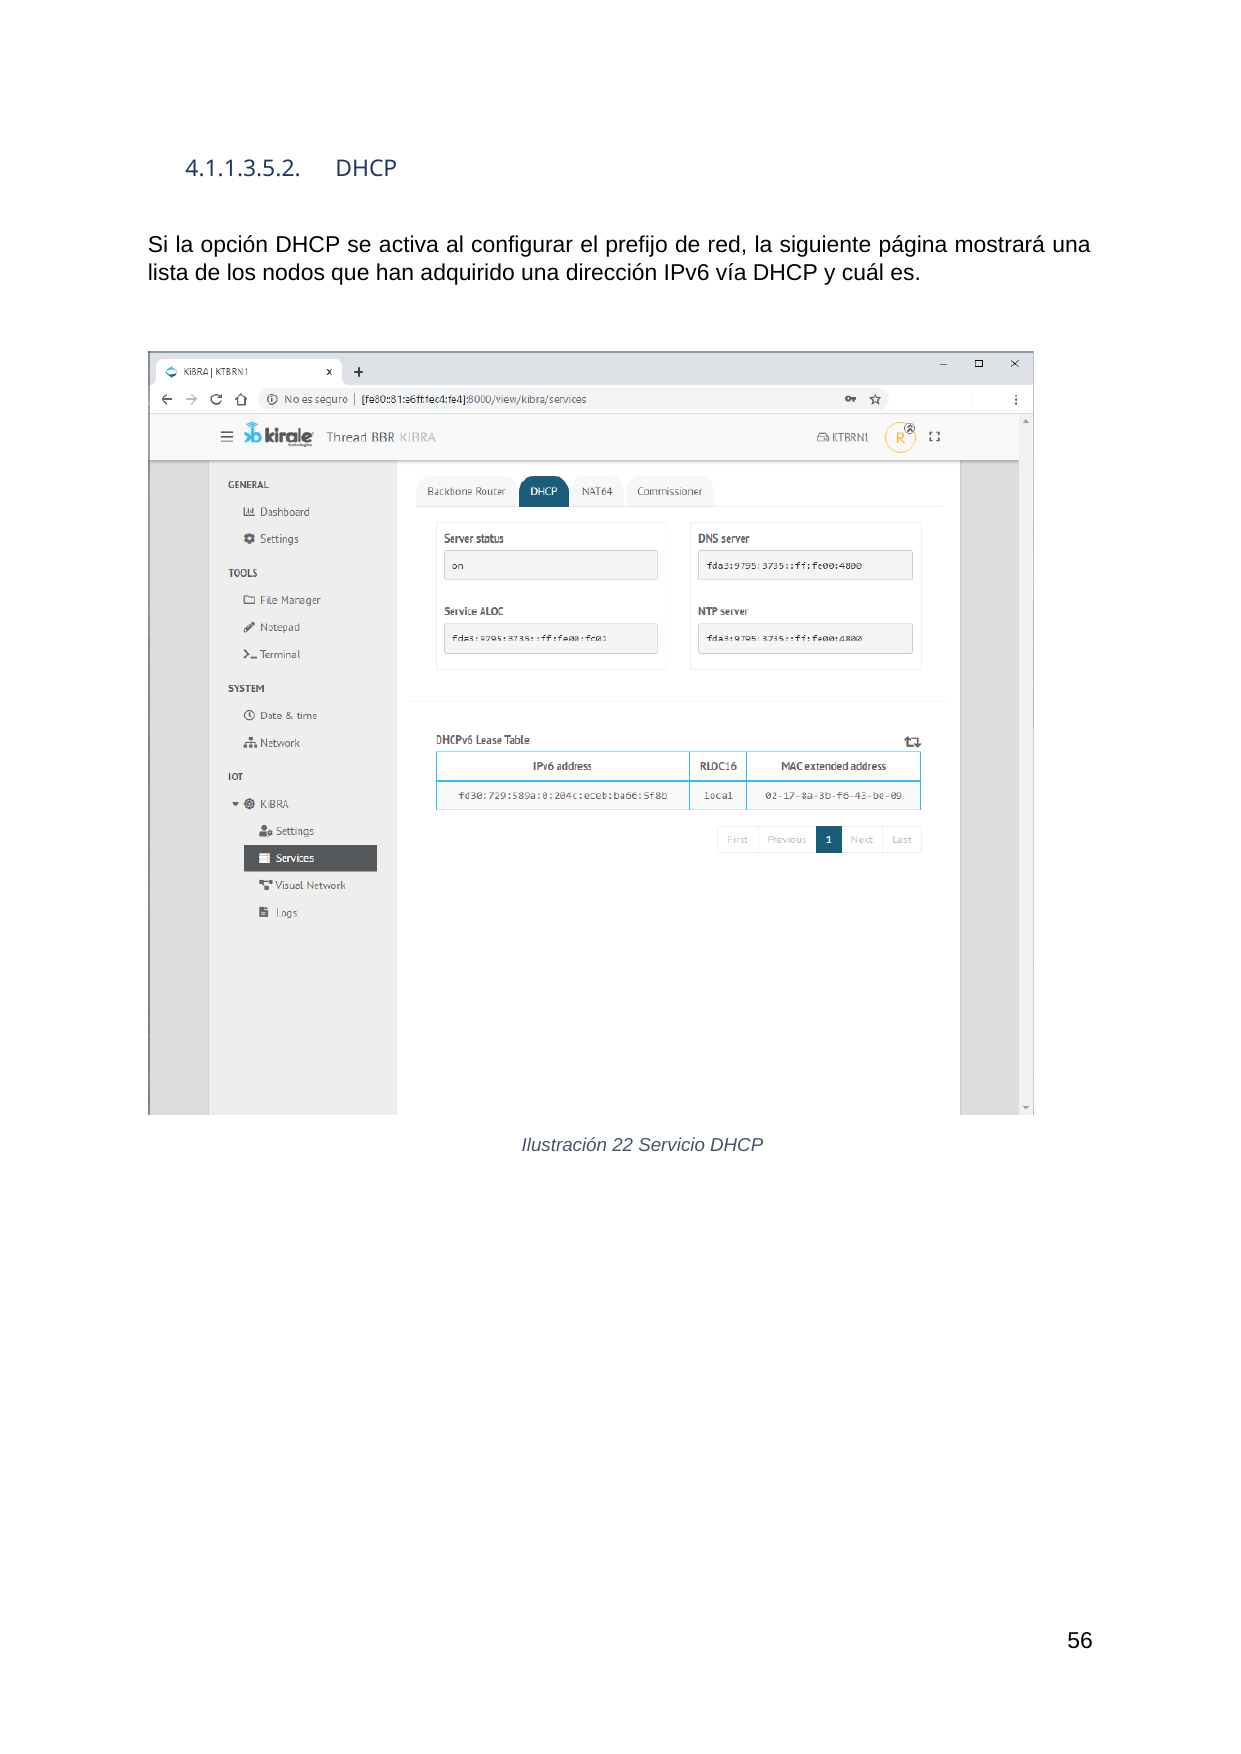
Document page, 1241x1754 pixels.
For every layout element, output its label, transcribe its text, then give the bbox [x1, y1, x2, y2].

text Si la opción DHCP se activa al configurar el prefijo de red, la siguiente página mostrará una lista de los nodos que han adquirido una dirección IPv6 vía DHCP y cuál es. [148, 231, 1092, 286]
picture [147, 349, 1034, 1116]
text Ilustración 22 Servicio DHCP [194, 1134, 1092, 1156]
subtitle DHCP [185, 152, 1092, 183]
